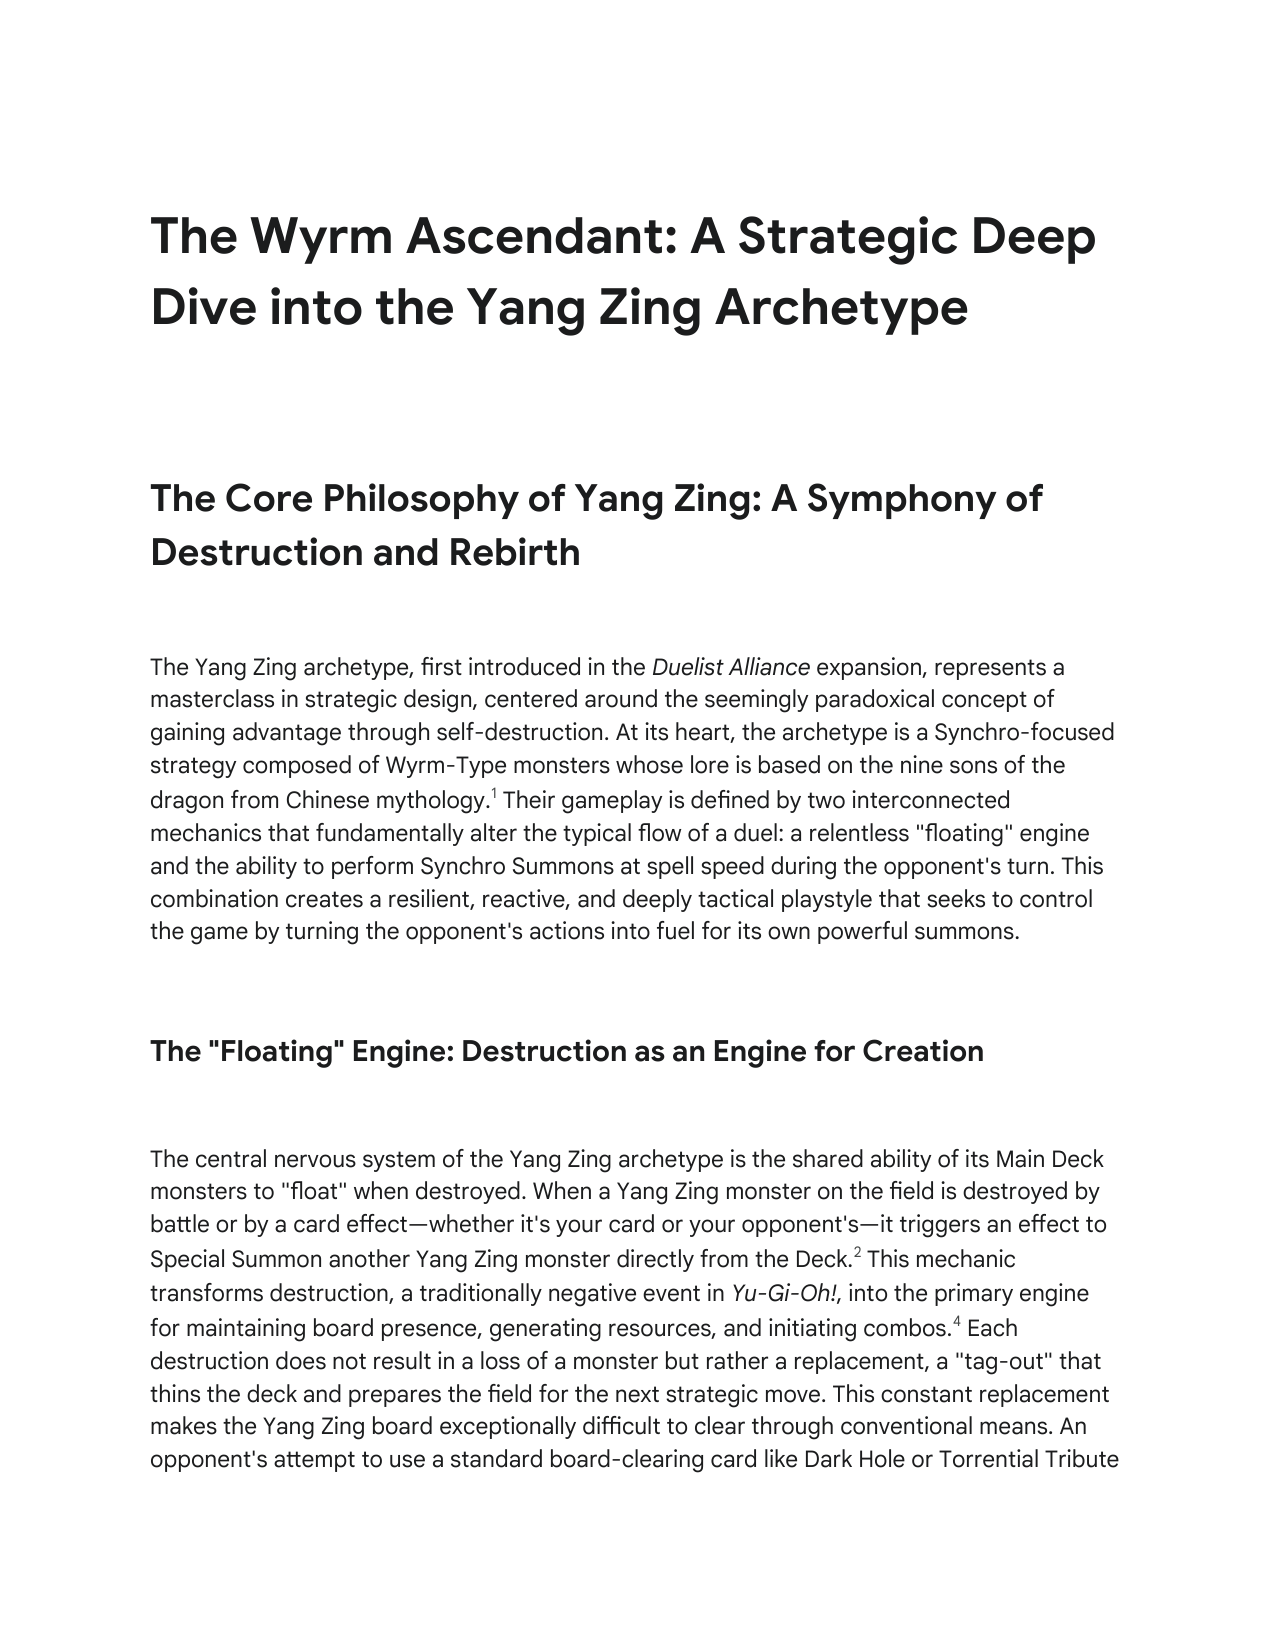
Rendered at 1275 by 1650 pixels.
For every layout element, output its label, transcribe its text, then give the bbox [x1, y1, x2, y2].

subtitle The Core Philosophy of Yang Zing: A Symphony of Destruction and Rebirth [150, 476, 1125, 576]
subtitle The "Floating" Engine: Destruction as an Engine for Creation [150, 1033, 1125, 1069]
text The Yang Zing archetype, first introduced in the Duelist Alliance expansion, represents a masterclass in strategic design, centered around the seemingly paradoxical concept of gaining advantage through self-destruction. At its heart, the archetype is a Synchro-focused strategy composed of Wyrm-Type monsters whose lore is based on the nine sons of the dragon from Chinese mythology.1 Their gameplay is defined by two interconnected mechanics that fundamentally alter the typical flow of a duel: a relentless "floating" engine and the ability to perform Synchro Summons at spell speed during the opponent's turn. This combination creates a resilient, reactive, and deeply tactical playstyle that seeks to control the game by turning the opponent's actions into fuel for its own powerful summons. [150, 653, 1125, 946]
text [150, 1145, 1125, 1474]
subtitle The Wyrm Ascendant: A Strategic Deep Dive into the Yang Zing Archetype [150, 205, 1125, 339]
